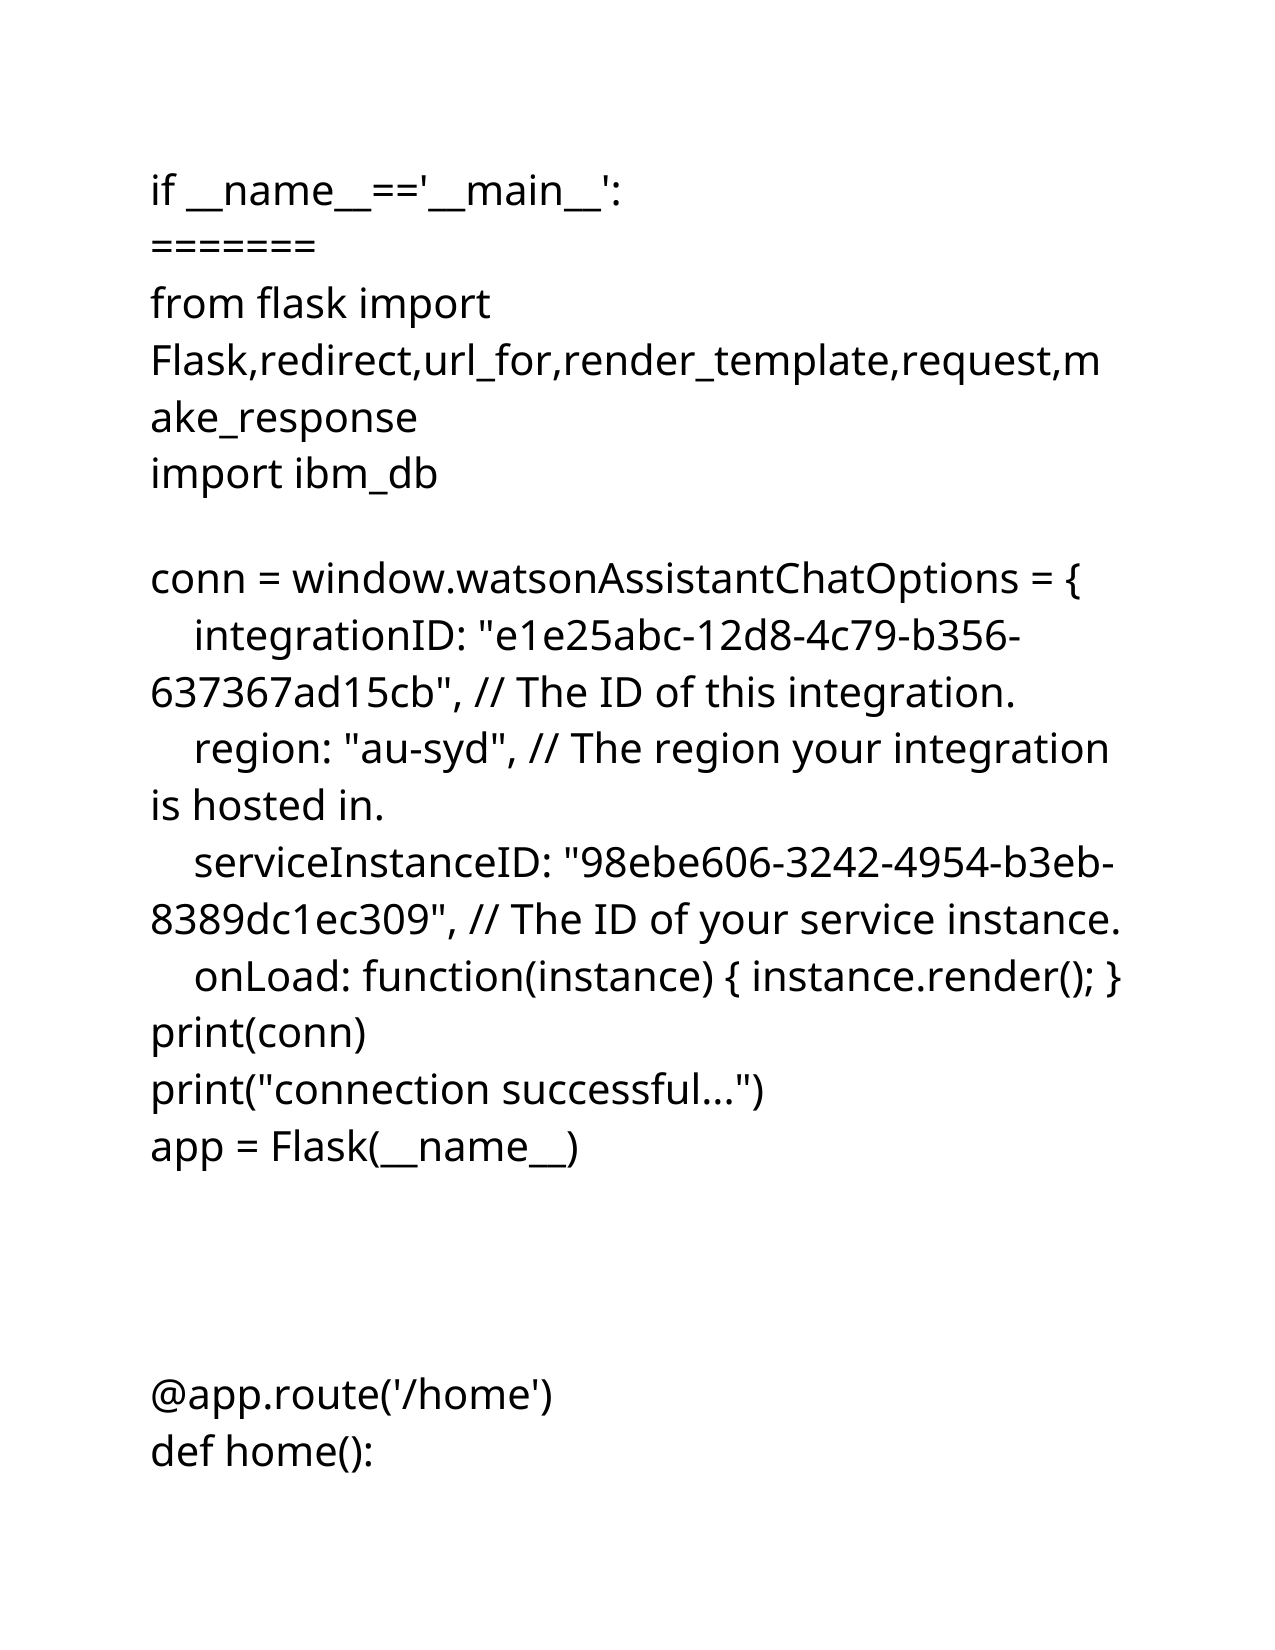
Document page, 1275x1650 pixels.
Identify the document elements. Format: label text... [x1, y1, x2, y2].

text app = Flask(__name__) [150, 1117, 1125, 1173]
text if __name__=='__main__': [150, 160, 1125, 217]
text conn = window.watsonAssistantChatOptions = { [150, 549, 1125, 606]
text region: "au-syd", // The region your integration is hosted in. [150, 719, 1125, 833]
text ======= [150, 217, 1125, 274]
text onLoad: function(instance) { instance.render(); } [150, 946, 1125, 1003]
text print(conn) [150, 1003, 1125, 1060]
text import ibm_db [150, 444, 1125, 501]
text serviceInstanceID: "98ebe606-3242-4954-b3eb-8389dc1ec309", // The ID of your service instance. [150, 833, 1125, 946]
text integrationID: "e1e25abc-12d8-4c79-b356-637367ad15cb", // The ID of this integration. [150, 606, 1125, 719]
text def home(): [150, 1422, 1125, 1479]
text from flask import Flask,redirect,url_for,render_template,request,make_response [150, 274, 1125, 444]
text @app.route('/home') [150, 1365, 1125, 1422]
text print("connection successful...") [150, 1060, 1125, 1117]
